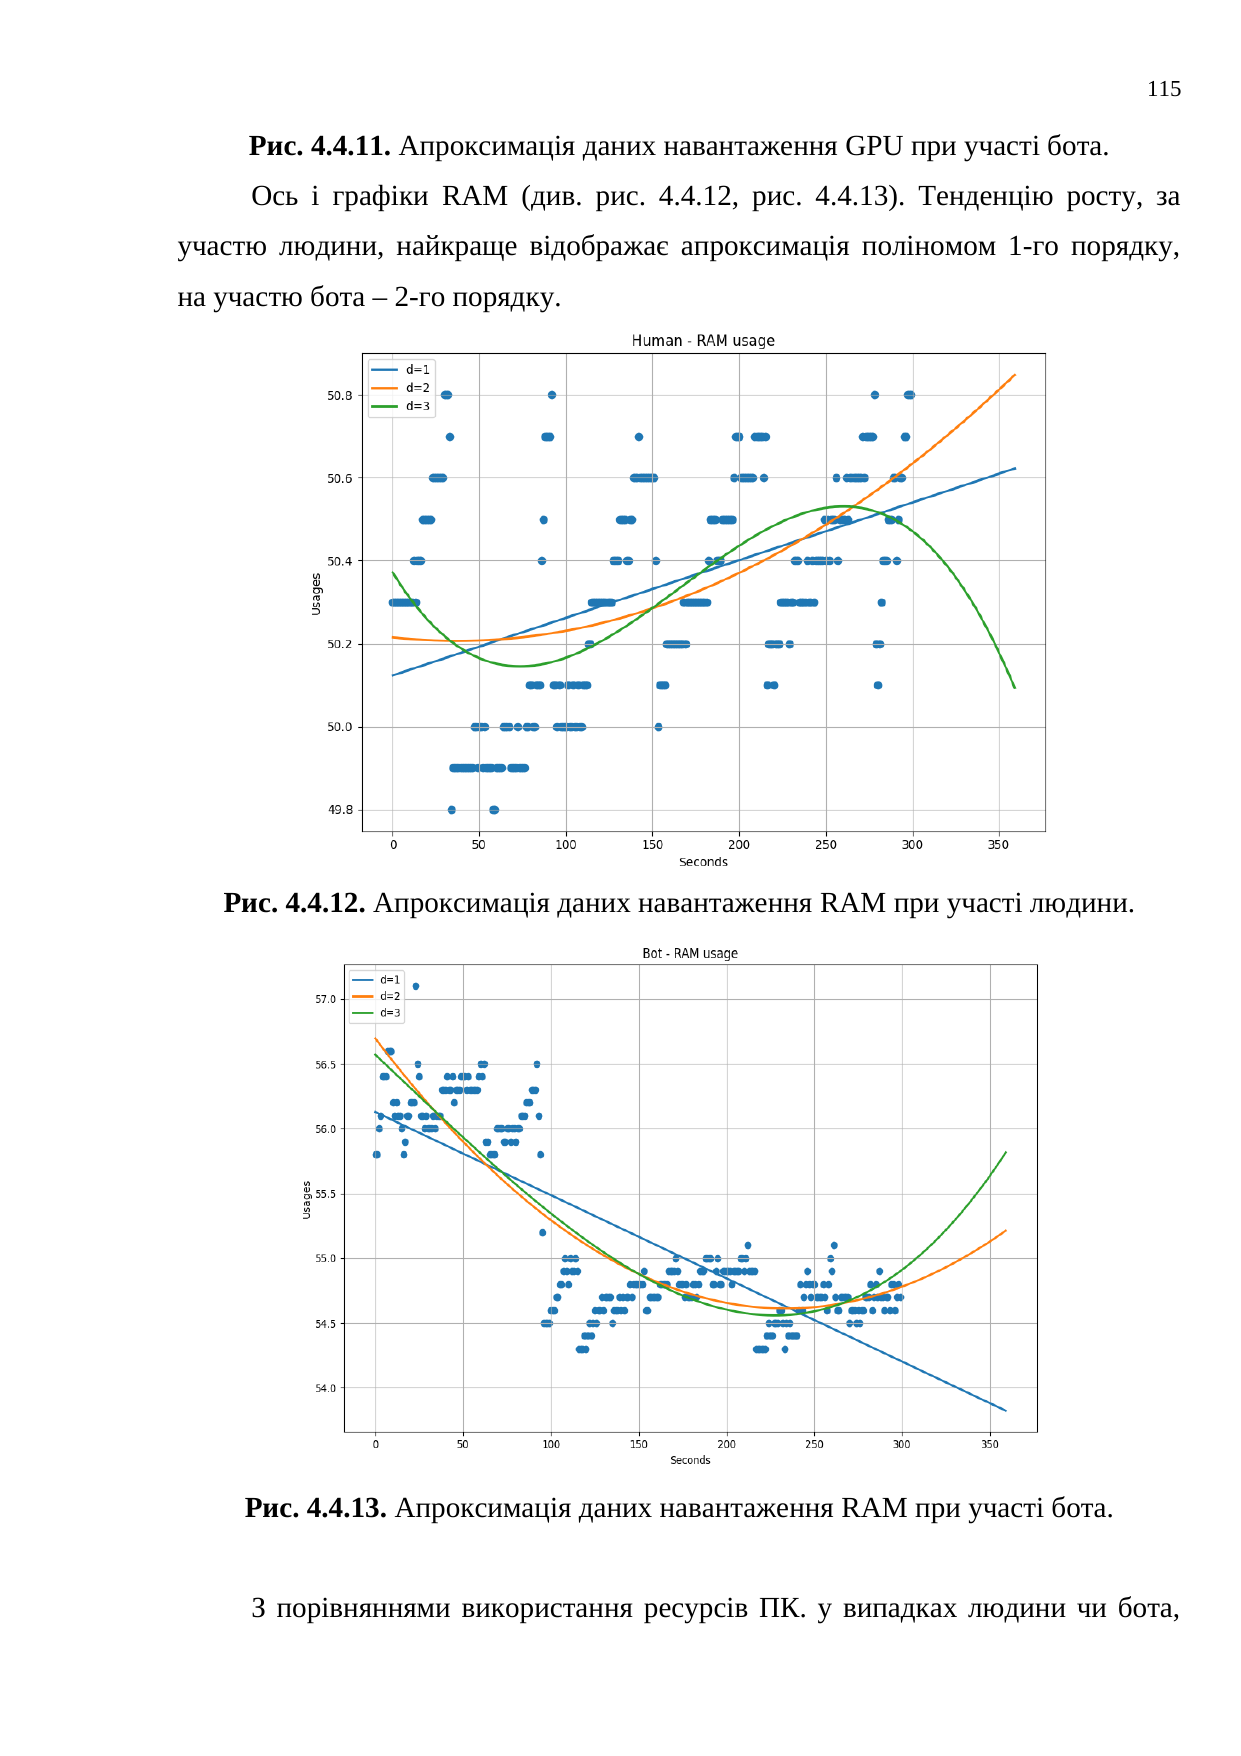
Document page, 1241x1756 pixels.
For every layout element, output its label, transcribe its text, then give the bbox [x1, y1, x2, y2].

text Рис. 4.4.11. Апроксимація даних навантаження GPU при участі бота. [177, 128, 1181, 161]
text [177, 1590, 1181, 1624]
text Рис. 4.4.13. Апроксимація даних навантаження RAM при участі бота. [177, 1490, 1181, 1523]
picture [289, 935, 1069, 1477]
picture [295, 328, 1063, 872]
text Рис. 4.4.12. Апроксимація даних навантаження RAM при участі людини. [177, 885, 1181, 919]
text Ось і графіки RAM (див. рис. 4.4.12, рис. 4.4.13). Тенденцію росту, за участю людини, найкраще відображає апроксимація поліномом 1-го порядку, на участю бота – 2-го порядку. [177, 178, 1181, 312]
